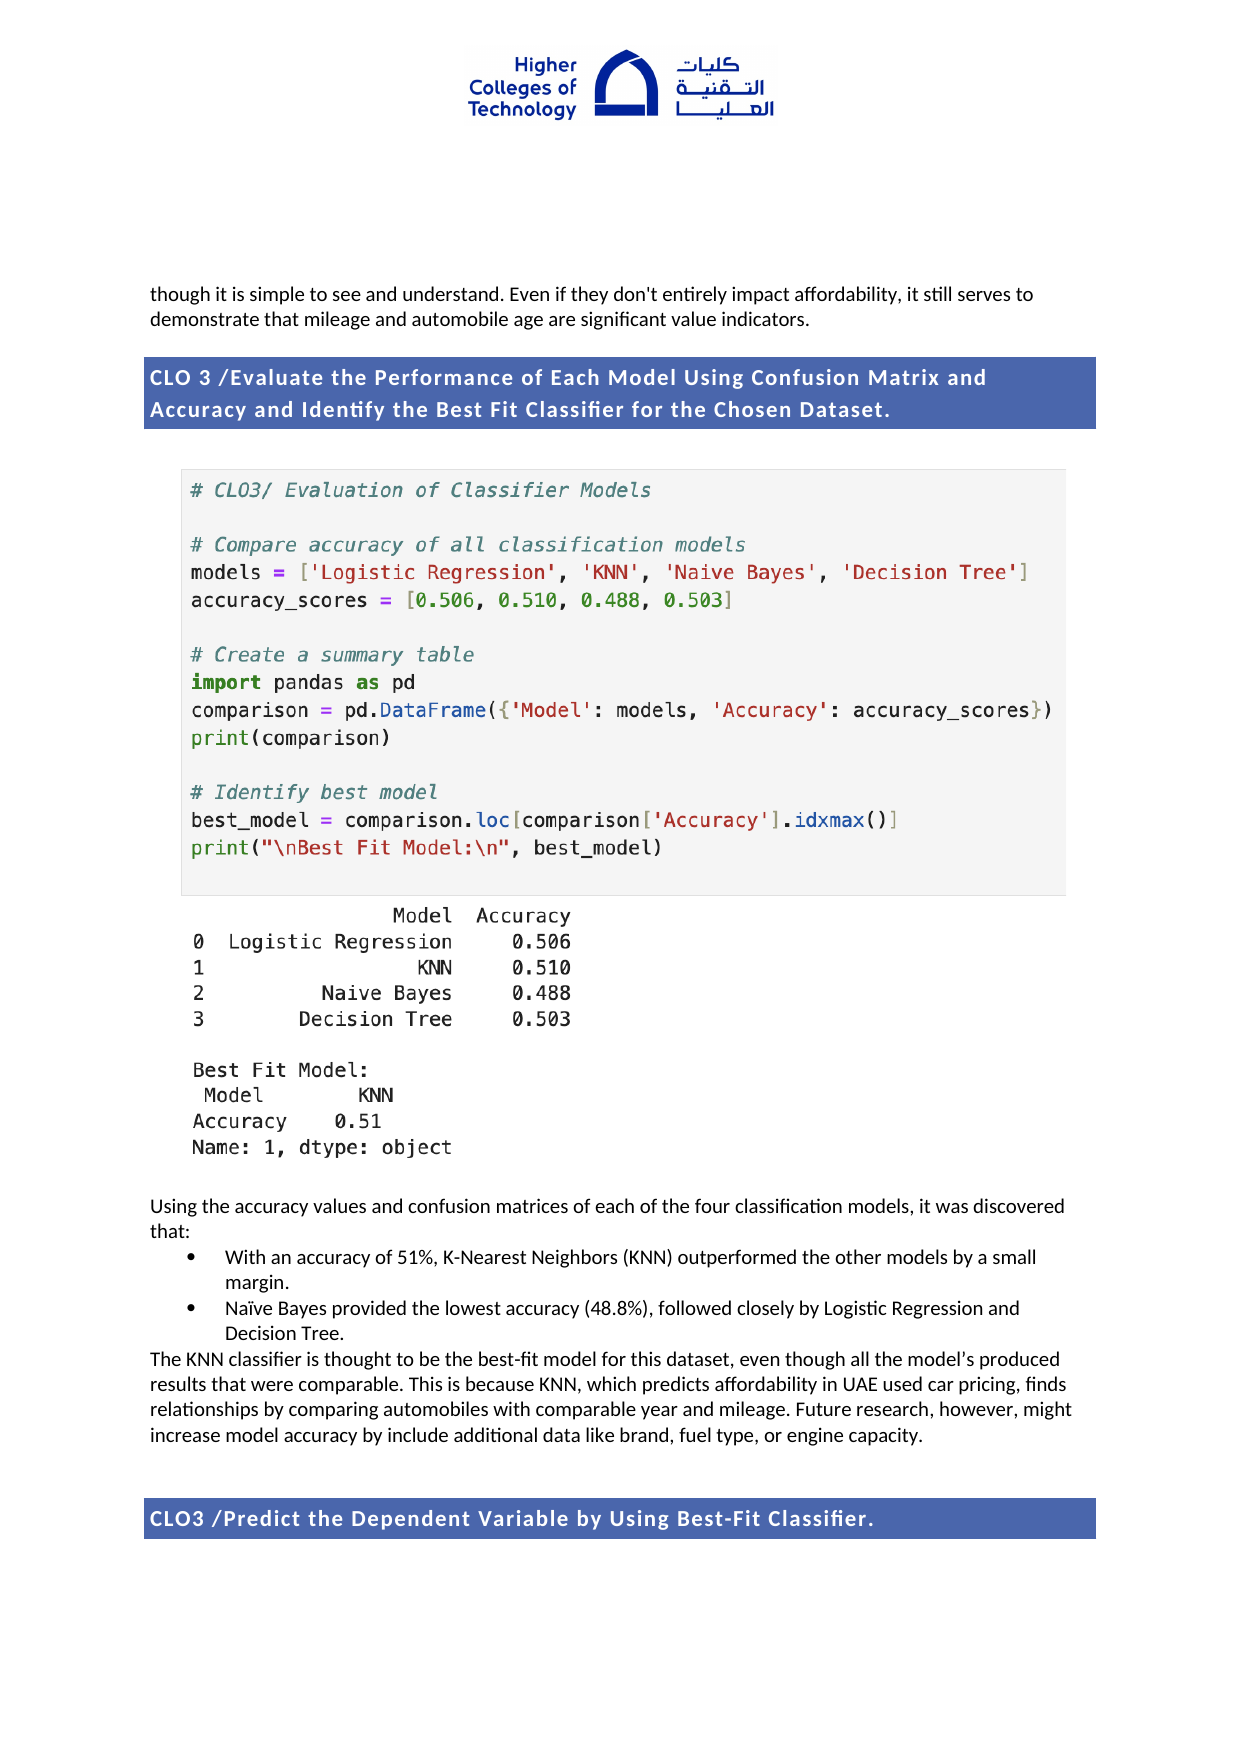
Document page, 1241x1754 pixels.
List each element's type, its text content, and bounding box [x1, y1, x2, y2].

text Using the accuracy values and confusion matrices of each of the four classification models, it was discovered that: [150, 1193, 1090, 1244]
picture [463, 45, 778, 126]
list With an accuracy of 51%, K-Nearest Neighbors (KNN) outperformed the other models by a small margin. [187, 1244, 1090, 1295]
subtitle CLO 3 /Evaluate the Performance of Each Model Using Confusion Matrix and Accuracy and Identify the Best Fit Classifier for the Chosen Dataset. [150, 363, 1090, 423]
text The KNN classifier is thought to be the best-fit model for this dataset, even though all the model’s produced results that were comparable. This is because KNN, which predicts affordability in UAE used car pricing, finds relationships by comparing automobiles with comparable year and mileage. Future research, however, might increase model accuracy by include additional data like brand, fuel type, or engine capacity. [150, 1346, 1090, 1447]
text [150, 281, 1090, 332]
picture [174, 458, 1067, 1168]
list Naïve Bayes provided the lowest accuracy (48.8%), followed closely by Logistic Regression and Decision Tree. [187, 1295, 1090, 1346]
subtitle CLO3 /Predict the Dependent Variable by Using Best-Fit Classifier. [150, 1505, 1090, 1533]
